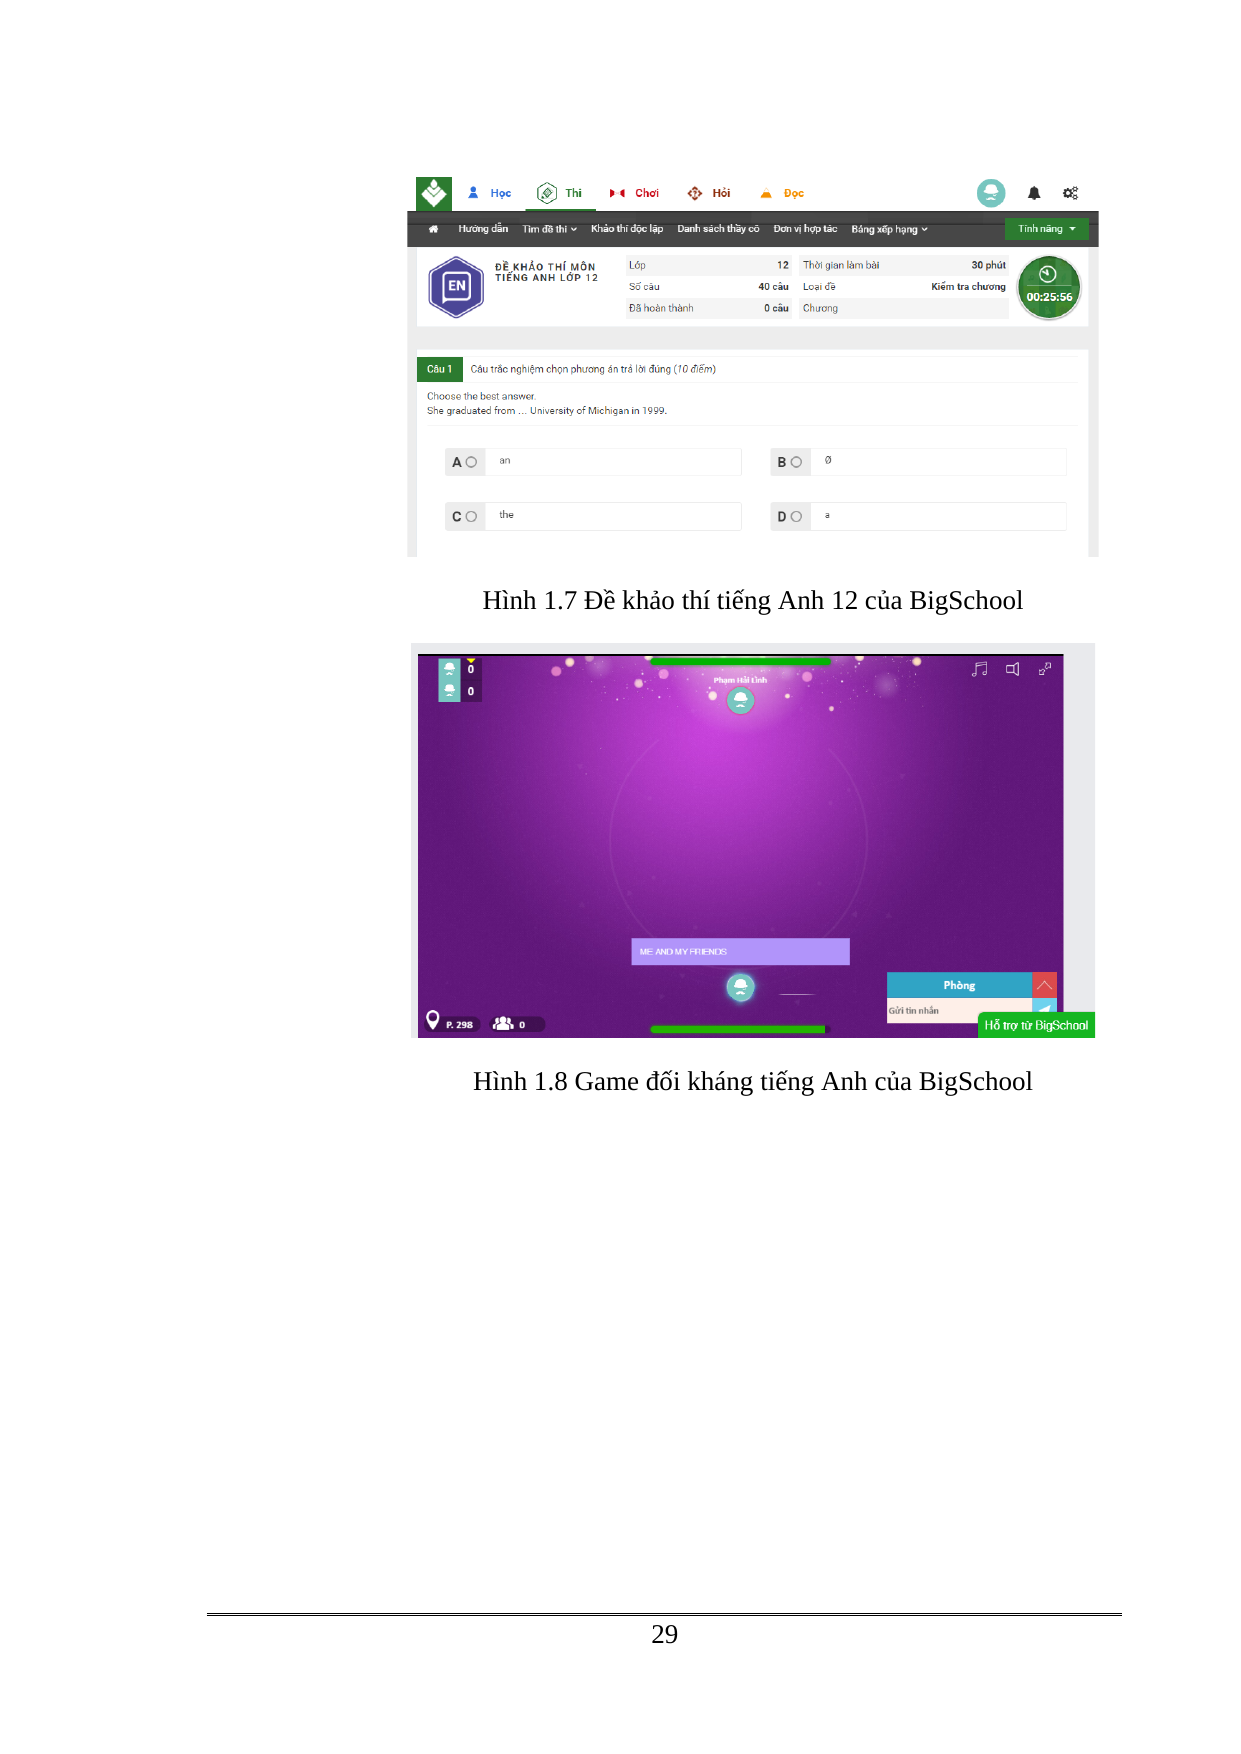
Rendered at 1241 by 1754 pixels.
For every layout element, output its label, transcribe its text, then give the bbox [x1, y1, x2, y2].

text Hình 1.7 Đề khảo thí tiếng Anh 12 của BigSchool [325, 584, 1122, 616]
picture [407, 177, 1099, 557]
text Hình 1.8 Game đối kháng tiếng Anh của BigSchool [325, 1066, 1122, 1097]
picture [411, 643, 1096, 1038]
